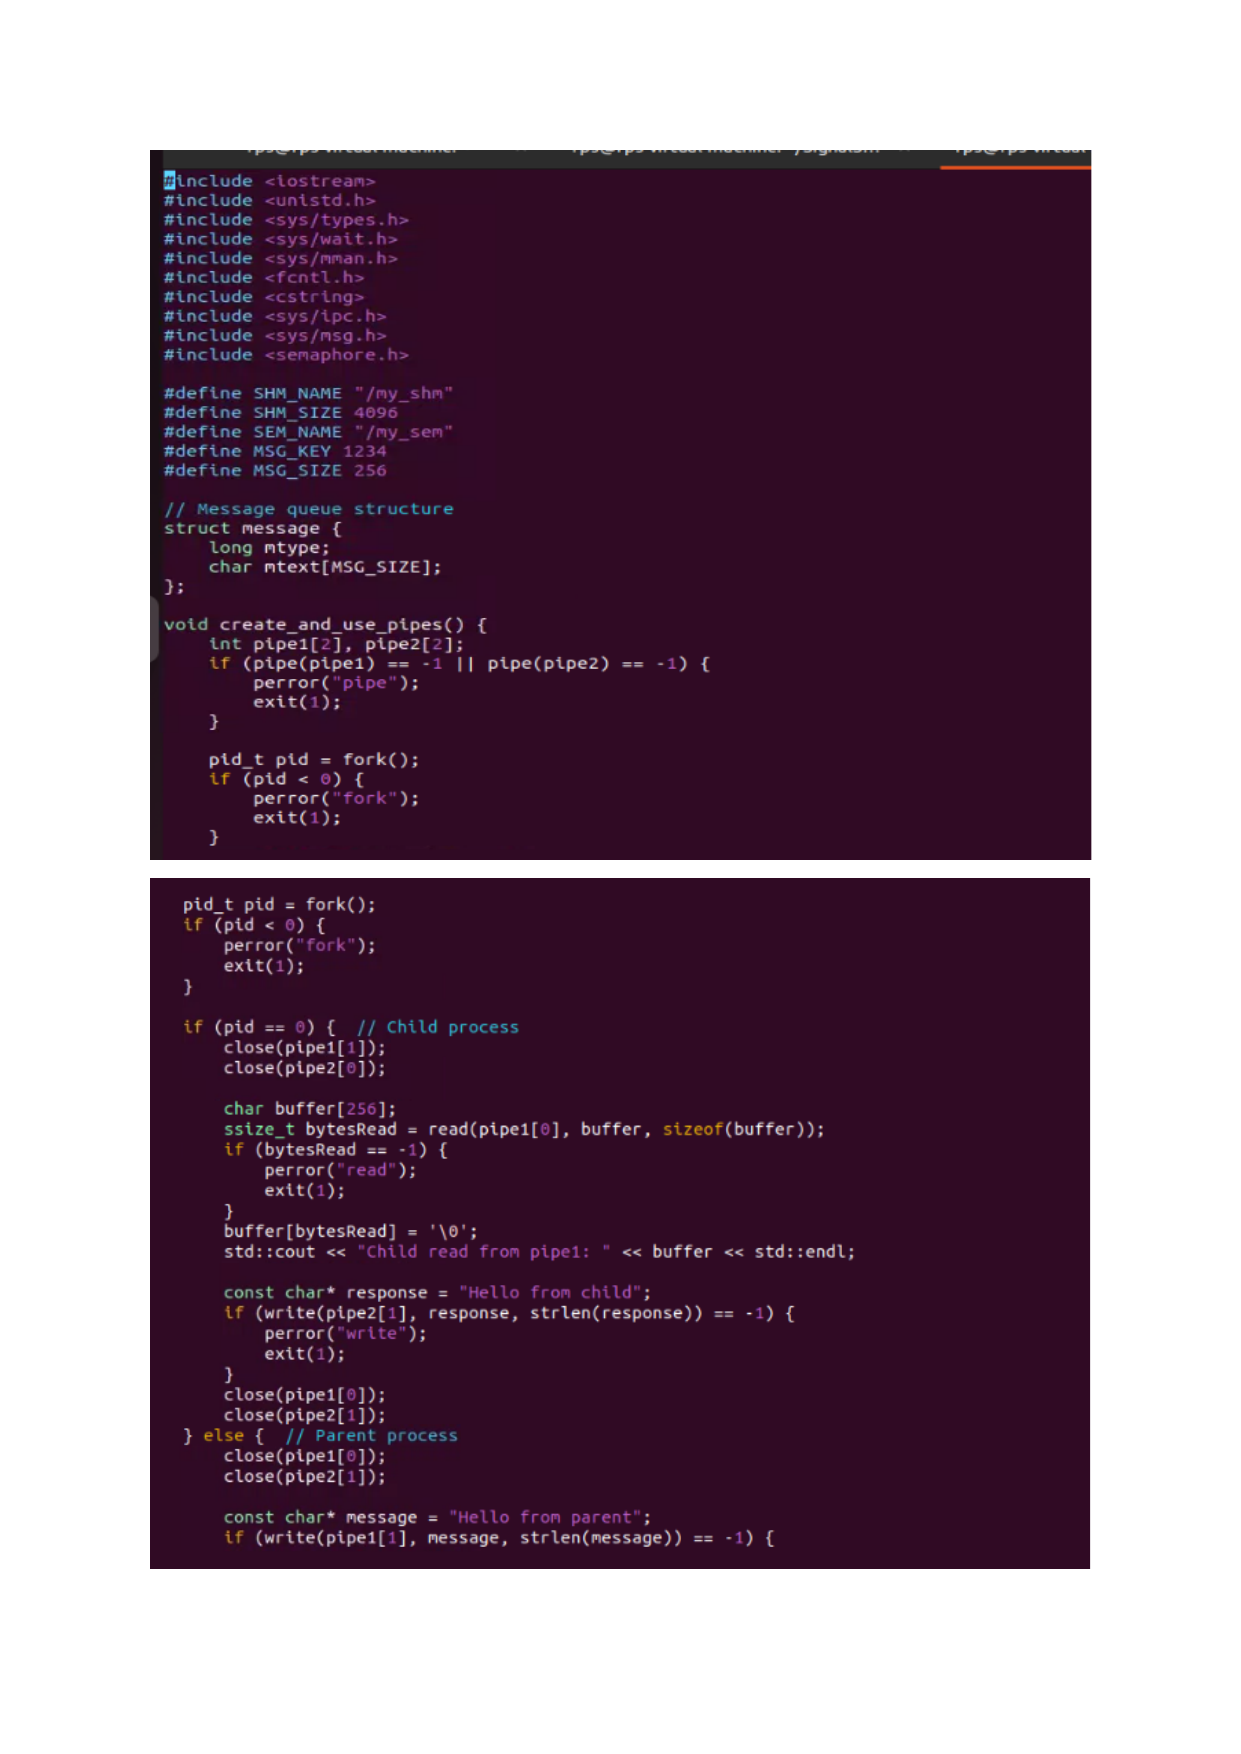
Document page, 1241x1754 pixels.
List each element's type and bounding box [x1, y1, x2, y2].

picture [150, 150, 1092, 860]
picture [150, 878, 1091, 1569]
